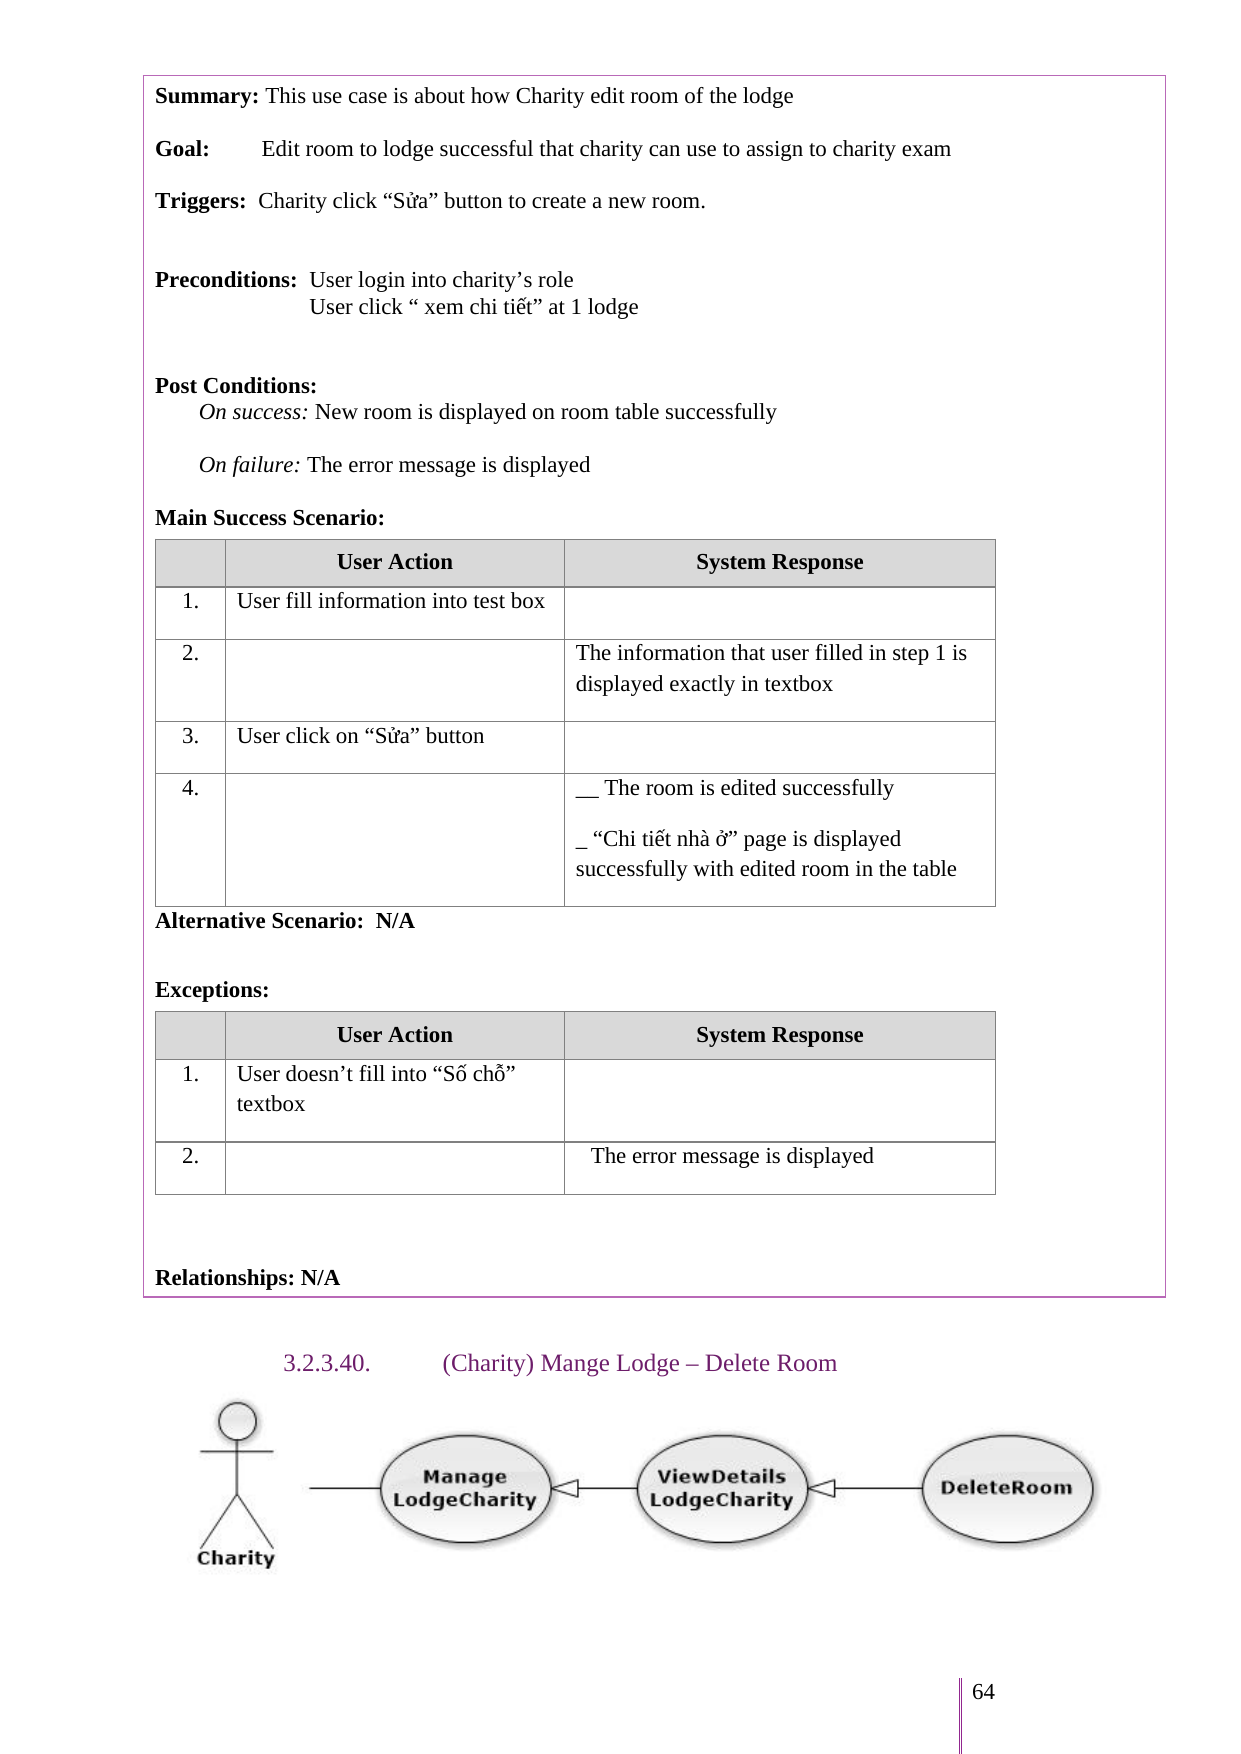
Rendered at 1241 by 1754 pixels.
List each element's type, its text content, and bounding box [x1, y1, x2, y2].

picture [142, 1381, 1115, 1596]
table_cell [144, 76, 1165, 1296]
subtitle (Charity) Mange Lodge – Delete Room [283, 1348, 1165, 1377]
